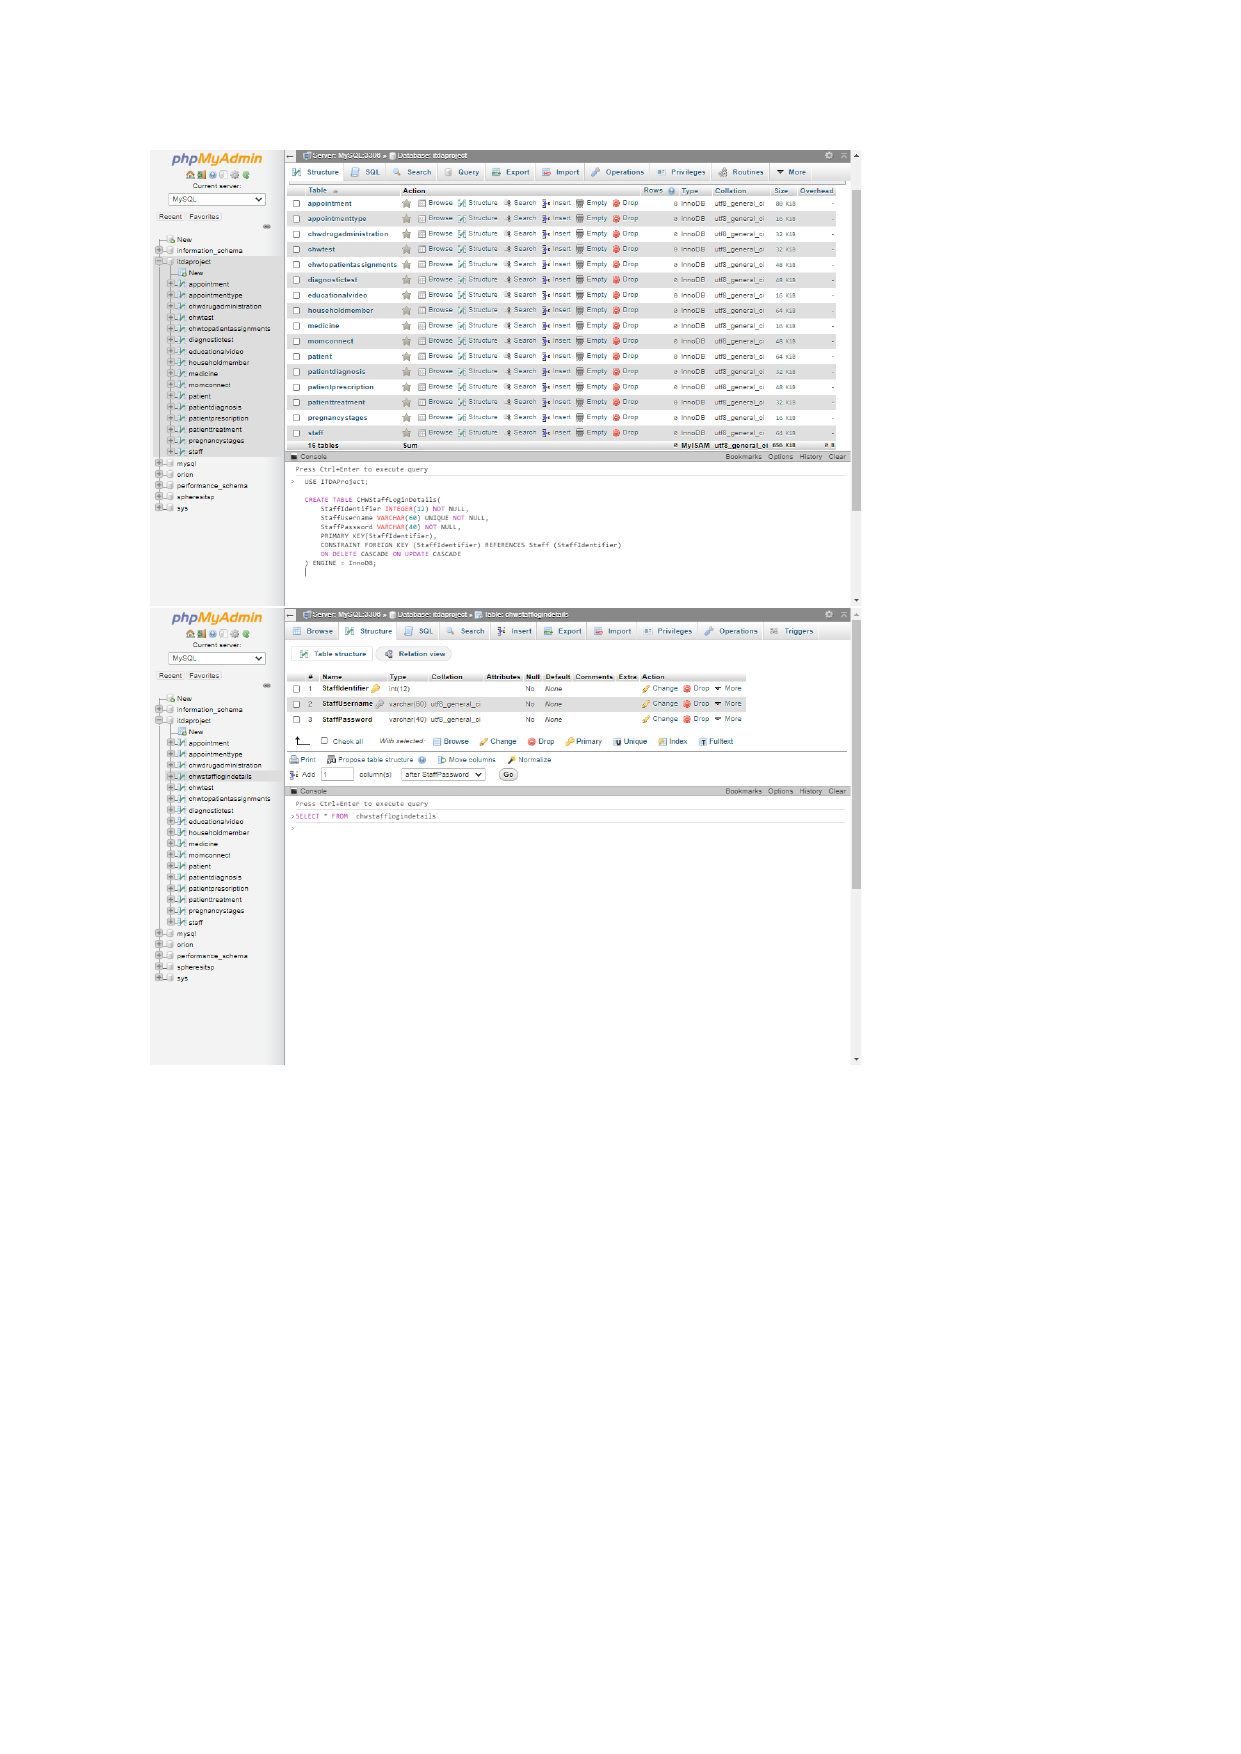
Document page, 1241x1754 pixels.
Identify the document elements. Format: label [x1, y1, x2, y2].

picture [150, 150, 862, 606]
picture [150, 608, 862, 1065]
